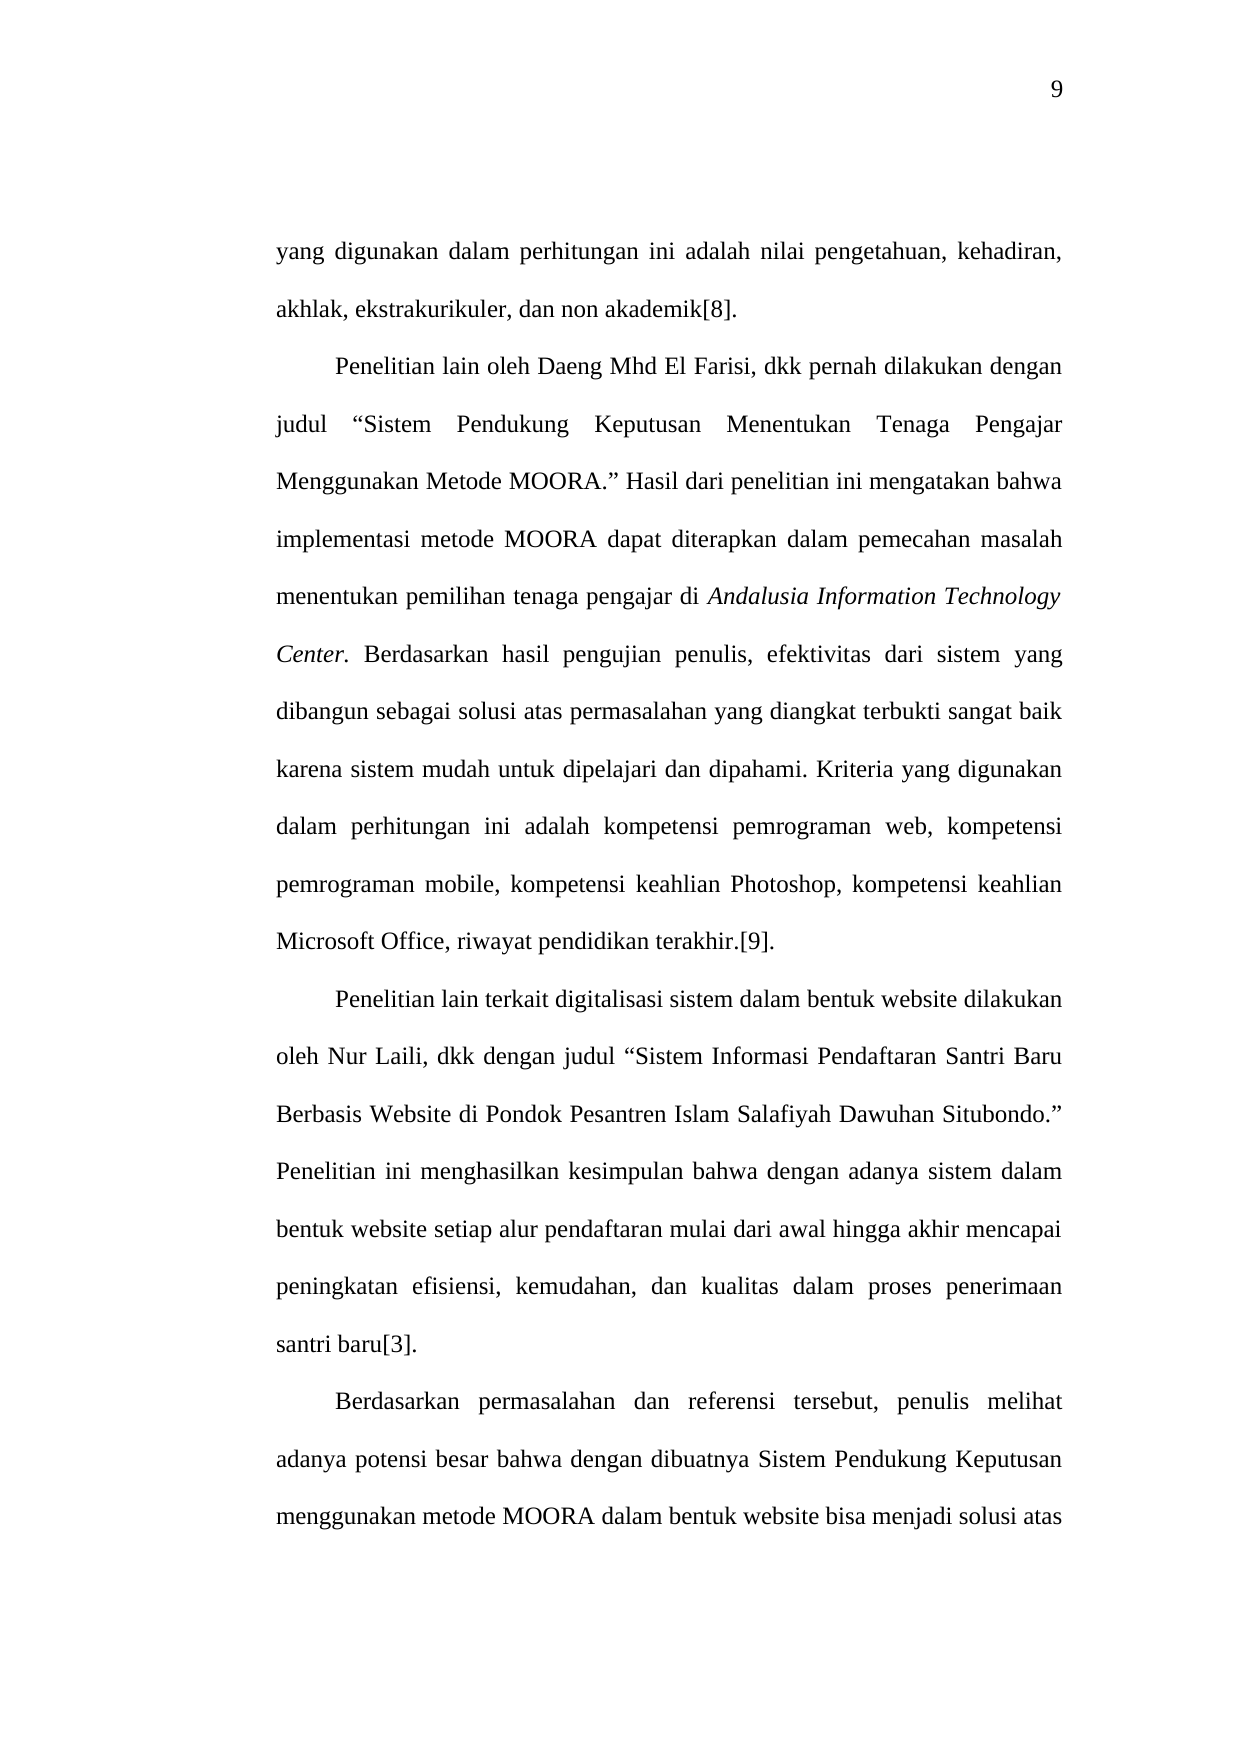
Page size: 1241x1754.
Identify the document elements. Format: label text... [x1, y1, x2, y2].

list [276, 236, 1063, 322]
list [276, 1386, 1063, 1530]
list Penelitian lain oleh Daeng Mhd El Farisi, dkk pernah dilakukan dengan judul “Sistem Pendukung Keputusan Menentukan Tenaga Pengajar Menggunakan Metode MOORA.” Hasil dari penelitian ini mengatakan bahwa implementasi metode MOORA dapat diterapkan dalam pemecahan masalah menentukan pemilihan tenaga pengajar di Andalusia Information Technology Center. Berdasarkan hasil pengujian penulis, efektivitas dari sistem yang dibangun sebagai solusi atas permasalahan yang diangkat terbukti sangat baik karena sistem mudah untuk dipelajari dan dipahami. Kriteria yang digunakan dalam perhitungan ini adalah kompetensi pemrograman web, kompetensi pemrograman mobile, kompetensi keahlian Photoshop, kompetensi keahlian Microsoft Office, riwayat pendidikan terakhir.. [276, 351, 1063, 955]
list Penelitian lain terkait digitalisasi sistem dalam bentuk website dilakukan oleh Nur Laili, dkk dengan judul “Sistem Informasi Pendaftaran Santri Baru Berbasis Website di Pondok Pesantren Islam Salafiyah Dawuhan Situbondo.” Penelitian ini menghasilkan kesimpulan bahwa dengan adanya sistem dalam bentuk website setiap alur pendaftaran mulai dari awal hingga akhir mencapai peningkatan efisiensi, kemudahan, dan kualitas dalam proses penerimaan santri baru. [276, 984, 1063, 1357]
